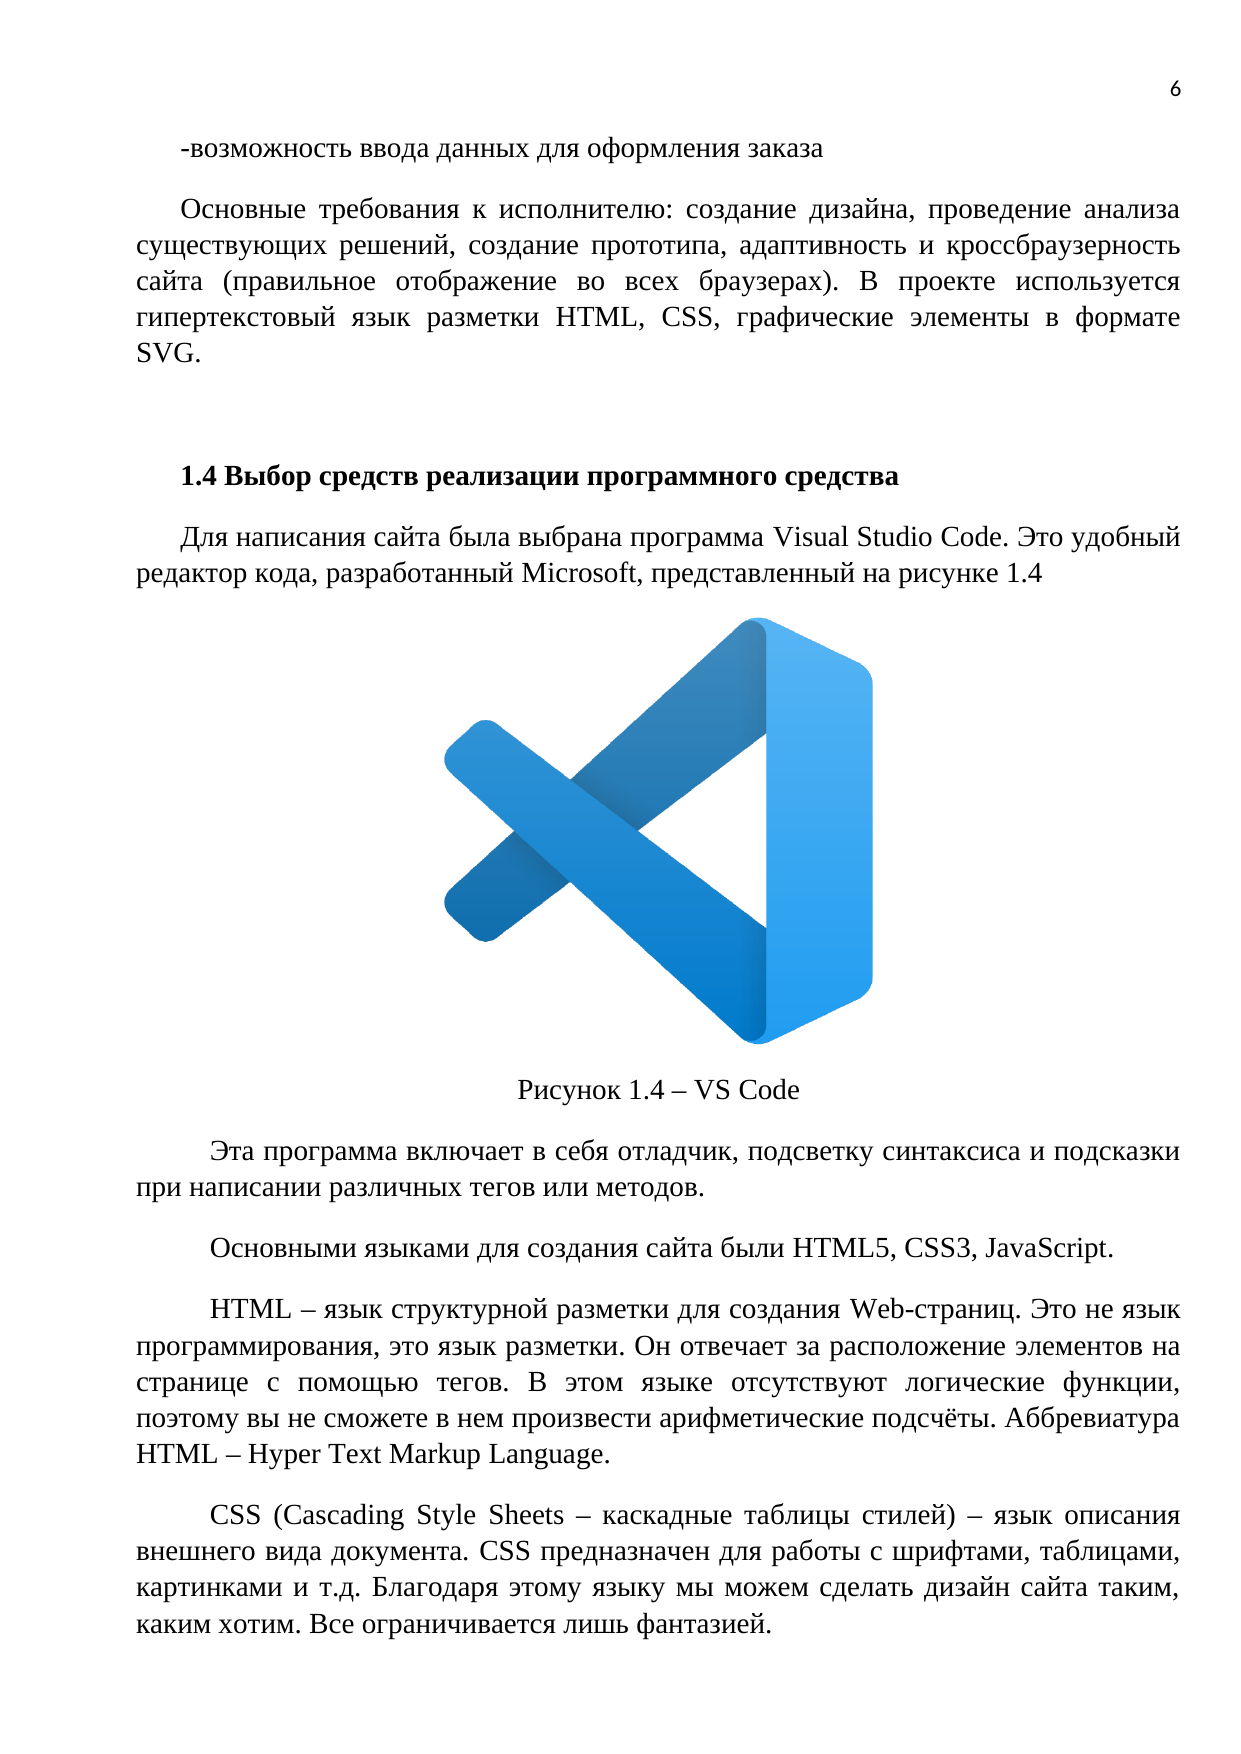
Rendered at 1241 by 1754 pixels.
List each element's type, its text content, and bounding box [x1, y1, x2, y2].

picture [444, 616, 873, 1045]
text Для написания сайта была выбрана программа Visual Studio Code. Это удобный редактор кода, разработанный Microsoft, представленный на рисунке 1.4 [136, 519, 1181, 589]
text Основные требования к исполнителю: создание дизайна, проведение анализа существующих решений, создание прототипа, адаптивность и кроссбраузерность сайта (правильное отображение во всех браузерах). В проекте используется гипертекстовый язык разметки HTML, CSS, графические элементы в формате SVG. [136, 191, 1181, 369]
text Рисунок 1.4 – VS Code [136, 1072, 1181, 1106]
text Основными языками для создания сайта были HTML5, CSS3, JavaScript. [136, 1230, 1181, 1264]
text CSS (Cascading Style Sheets – каскадные таблицы стилей) – язык описания внешнего вида документа. CSS предназначен для работы с шрифтами, таблицами, картинками и т.д. Благодаря этому языку мы можем сделать дизайн сайта таким, каким хотим. Все ограничивается лишь фантазией. [136, 1497, 1181, 1639]
text HTML – язык структурной разметки для создания Web-страниц. Это не язык программирования, это язык разметки. Он отвечает за расположение элементов на странице с помощью тегов. В этом языке отсутствуют логические функции, поэтому вы не сможете в нем произвести арифметические подсчёты. Аббревиатура HTML – Hyper Text Markup Language. [136, 1292, 1181, 1470]
text -возможность ввода данных для оформления заказа [136, 130, 1181, 163]
text Эта программа включает в себя отладчик, подсветку синтаксиса и подсказки при написании различных тегов или методов. [136, 1133, 1181, 1203]
subtitle 1.4 Выбор средств реализации программного средства [136, 458, 1181, 491]
